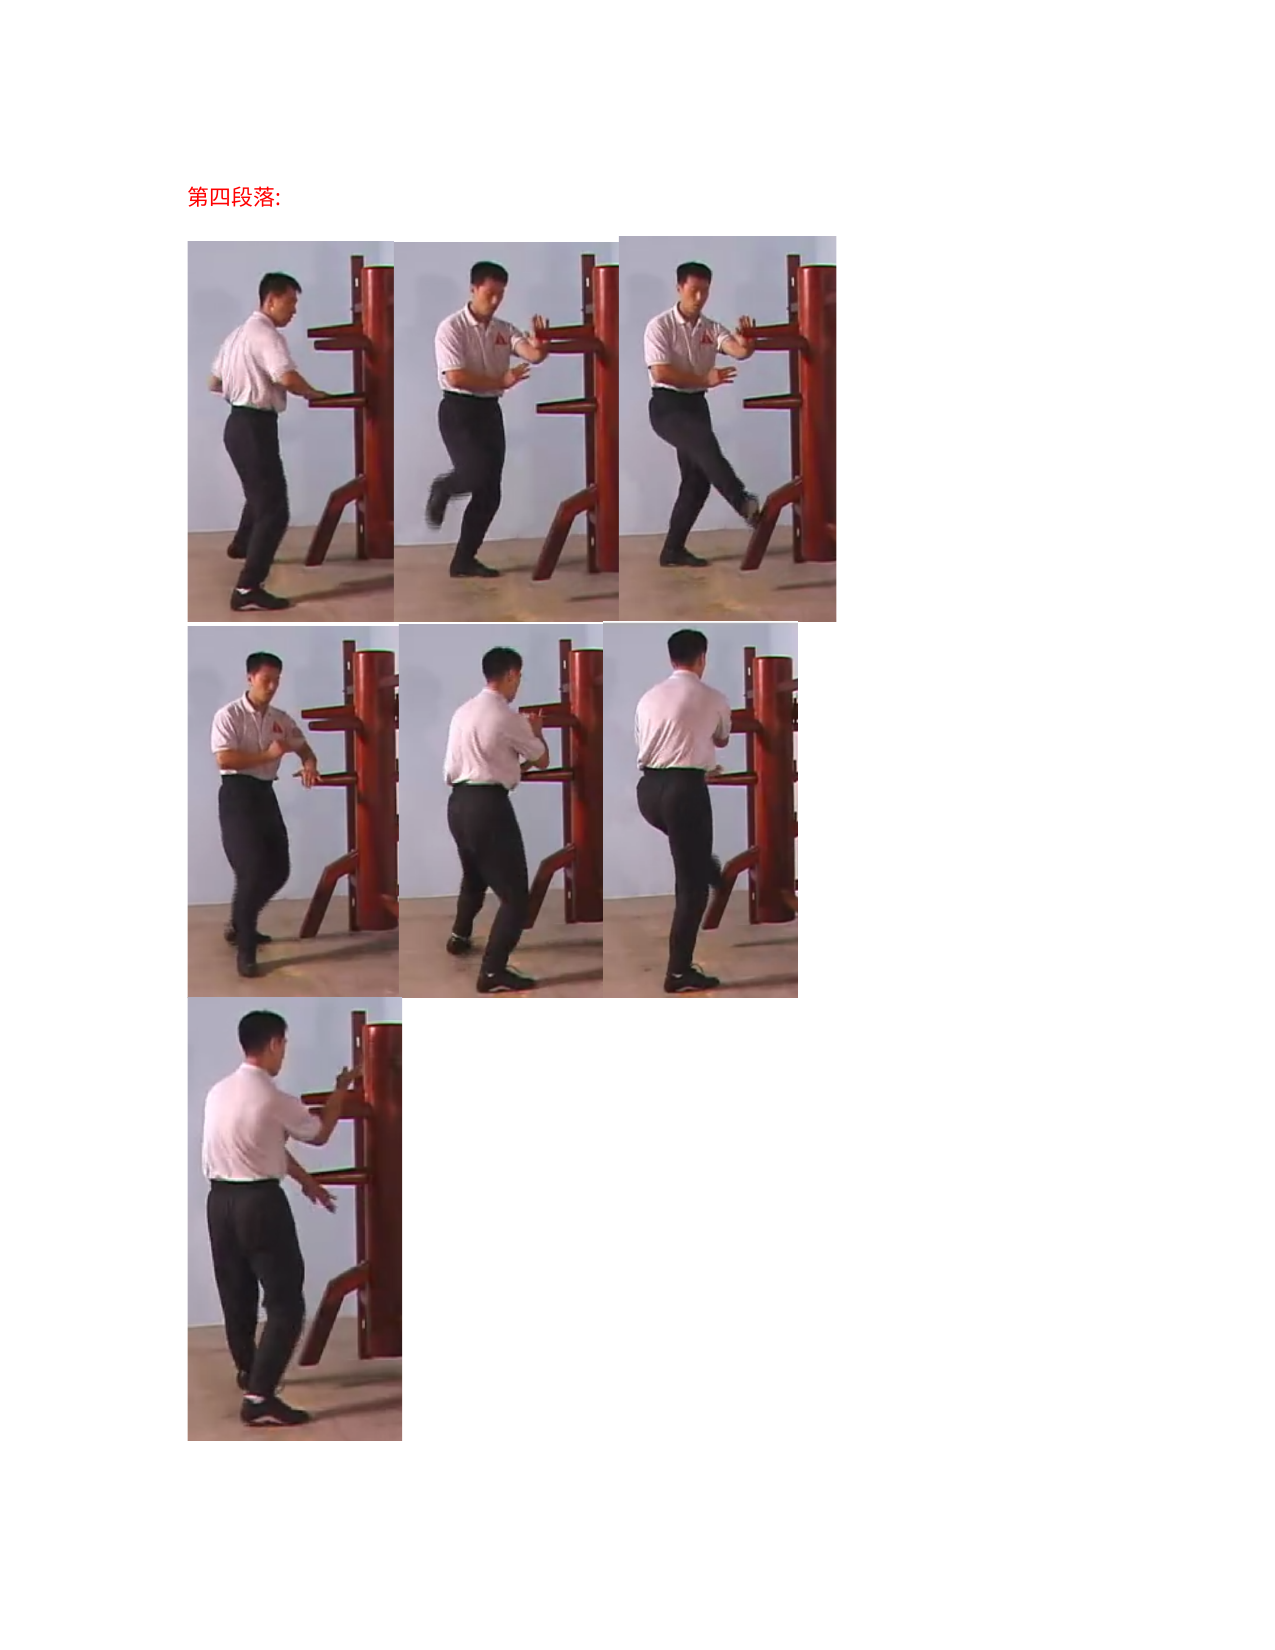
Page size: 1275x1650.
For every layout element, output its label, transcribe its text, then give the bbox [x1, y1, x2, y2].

text 第四段落: [187, 180, 1087, 212]
picture [187, 236, 837, 1441]
